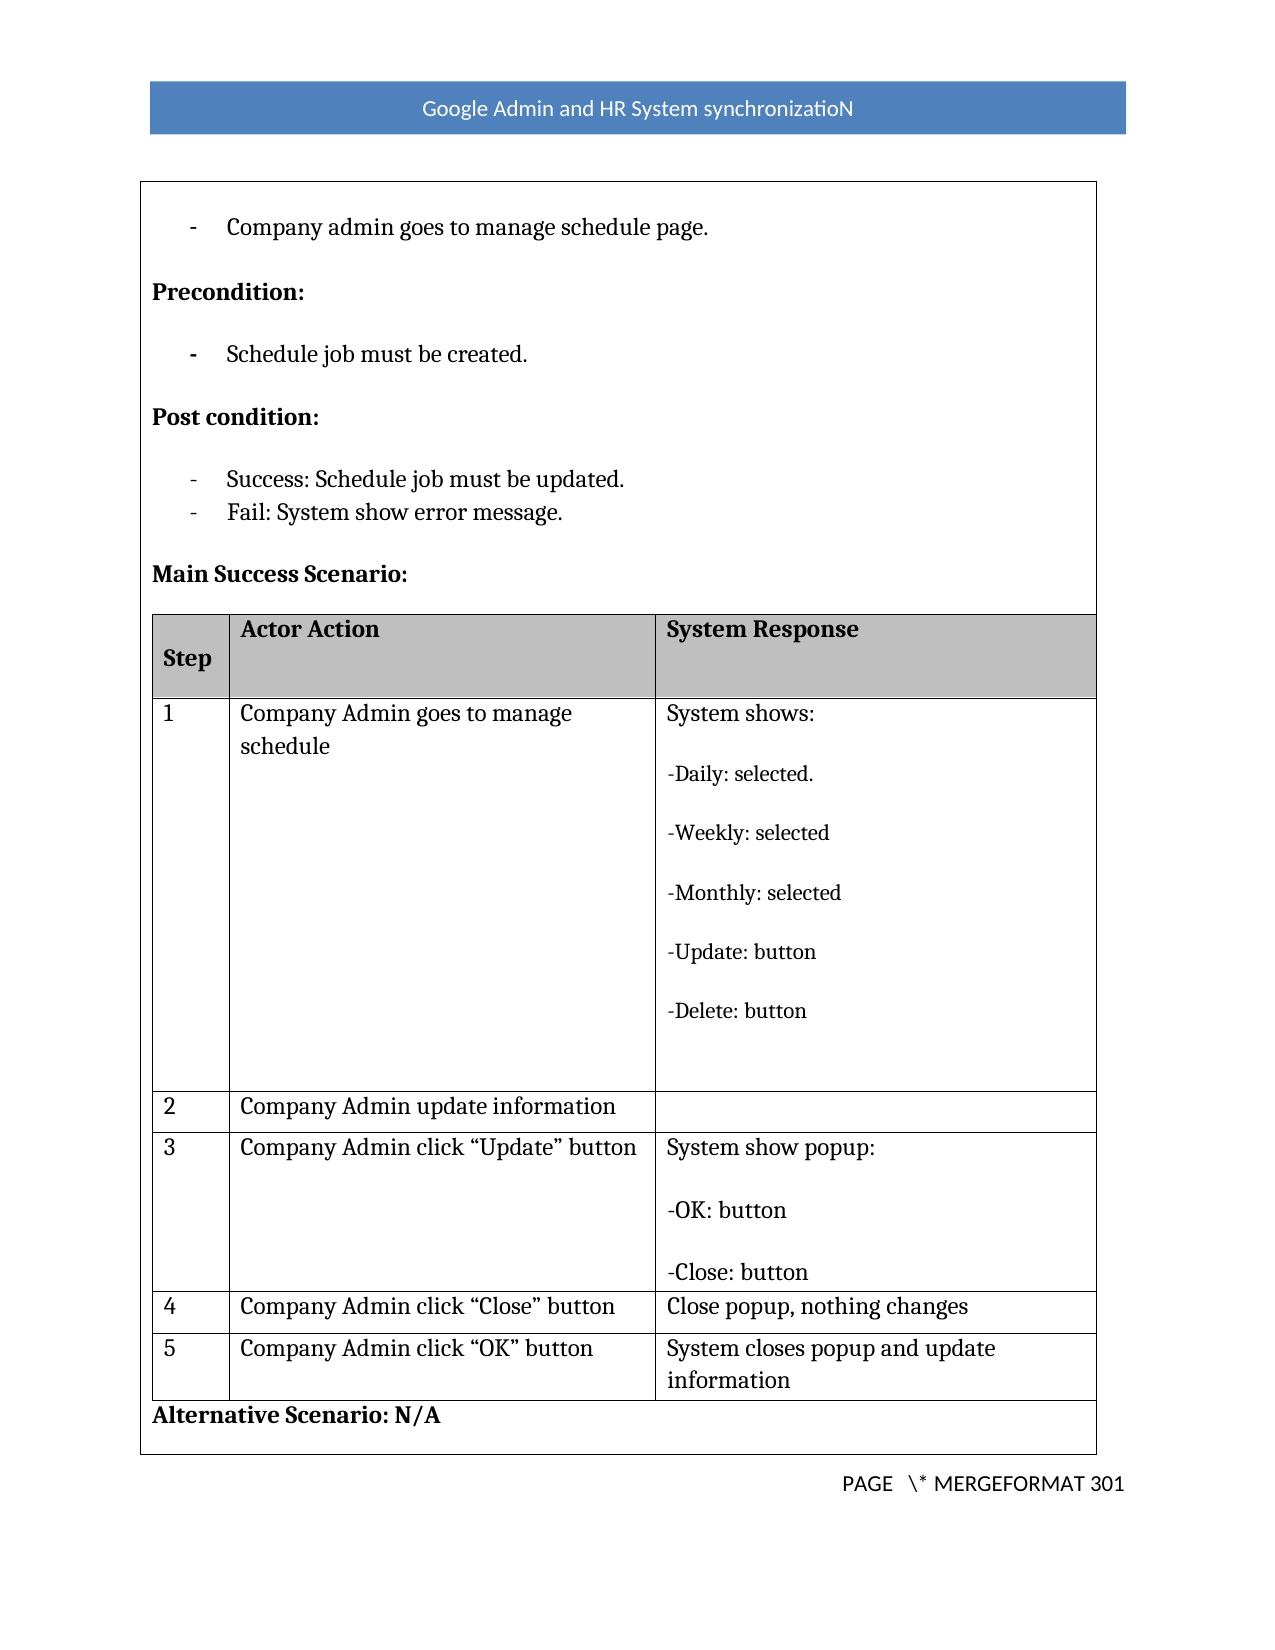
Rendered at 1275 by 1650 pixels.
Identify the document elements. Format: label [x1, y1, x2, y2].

table_cell [141, 182, 1096, 1454]
